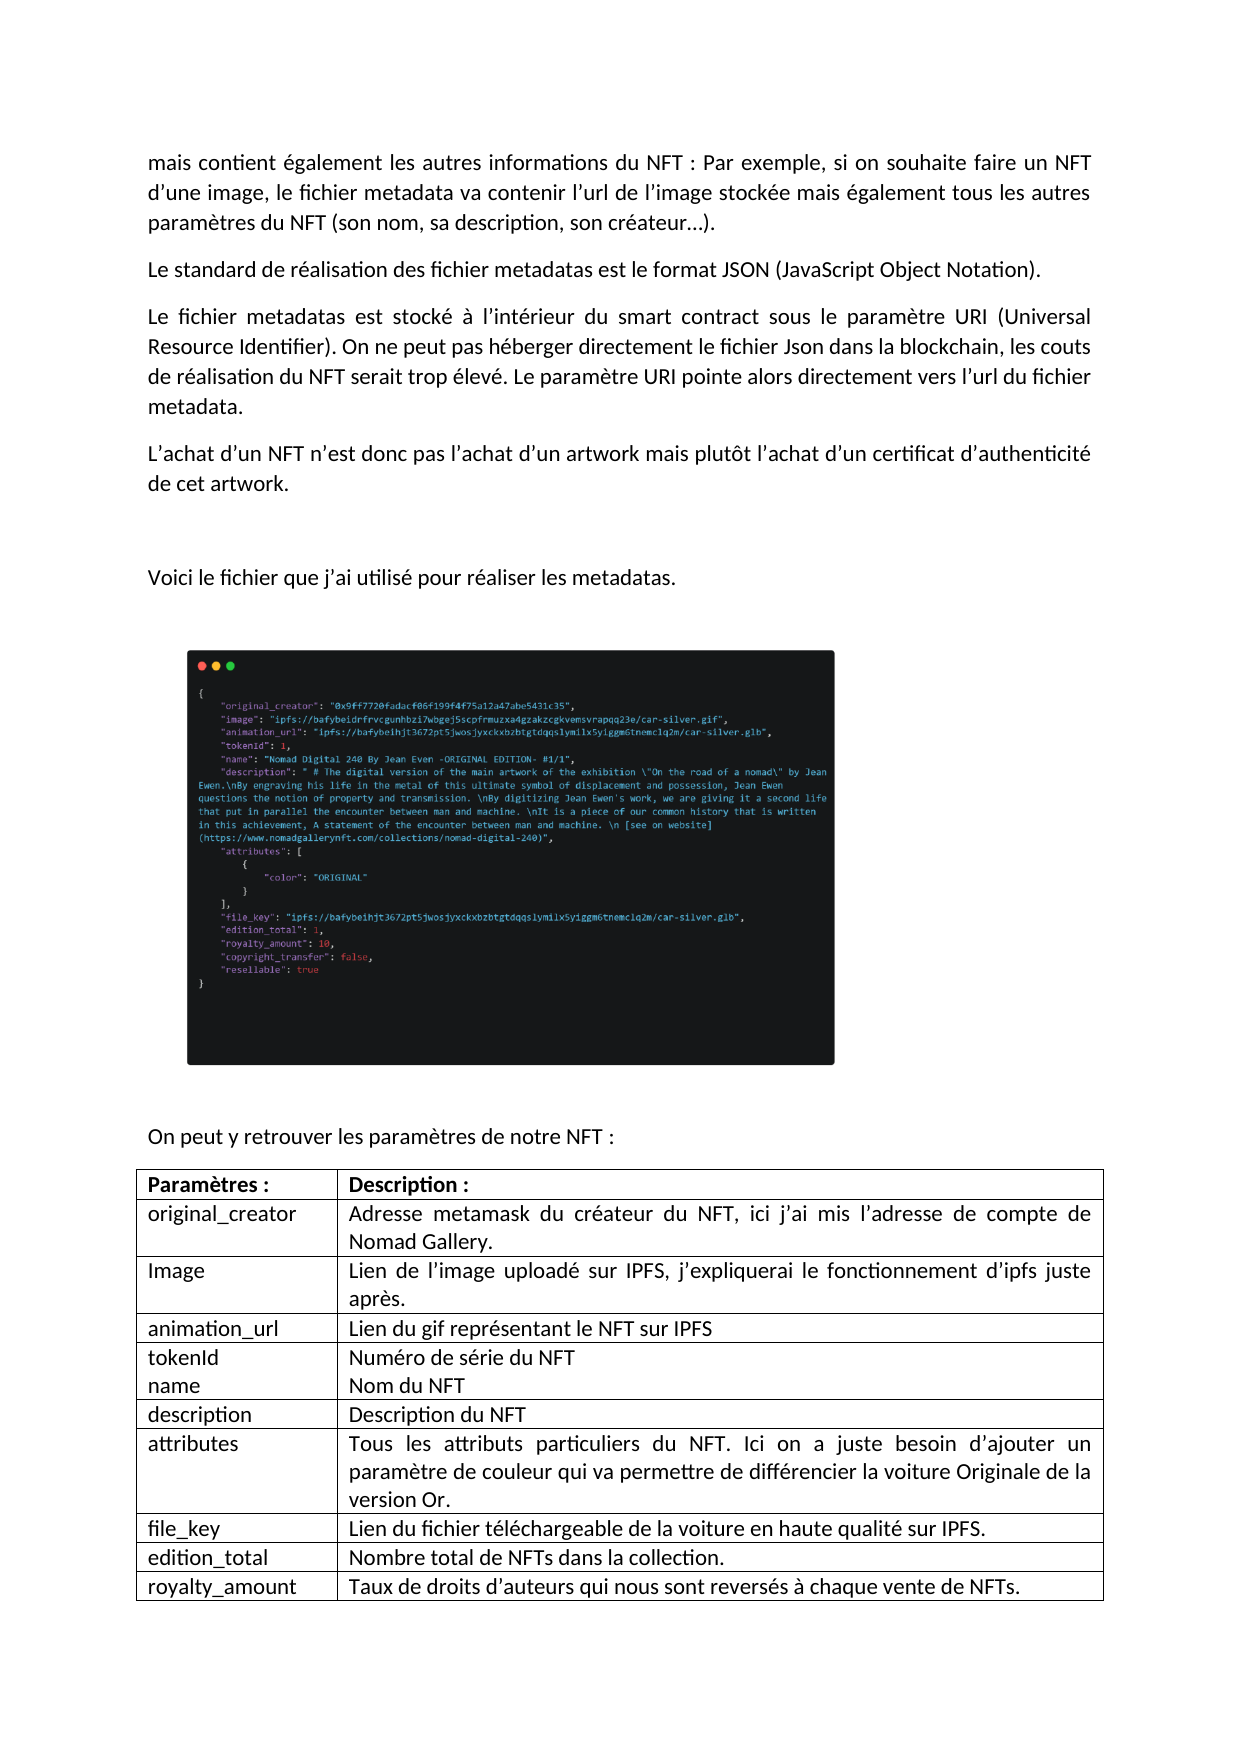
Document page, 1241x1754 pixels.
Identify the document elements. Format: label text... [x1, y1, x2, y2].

table_cell Lien du fichier téléchargeable de la voiture en haute qualité sur IPFS. [338, 1514, 1103, 1542]
picture [147, 610, 874, 1104]
table_cell Description du NFT [338, 1400, 1103, 1428]
table_cell Lien de l’image uploadé sur IPFS, j’expliquerai le fonctionnement d’ipfs juste après. [338, 1257, 1103, 1313]
table_cell file_key [137, 1514, 337, 1542]
table_cell attributes [137, 1429, 337, 1513]
table_cell Numéro de série du NFT Nom du NFT [338, 1343, 1103, 1399]
table_cell tokenId name [137, 1343, 337, 1399]
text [148, 148, 1093, 236]
text On peut y retrouver les paramètres de notre NFT : [148, 1122, 1093, 1151]
text L’achat d’un NFT n’est donc pas l’achat d’un artwork mais plutôt l’achat d’un certificat d’authenticité de cet artwork. [148, 439, 1093, 497]
table_cell animation_url [137, 1314, 337, 1342]
text Le standard de réalisation des fichier metadatas est le format JSON (JavaScript Object Notation). [148, 255, 1093, 283]
table_header Description : [338, 1170, 1103, 1198]
table_header Paramètres : [137, 1170, 337, 1198]
table_cell royalty_amount [137, 1572, 337, 1600]
table_cell Lien du gif représentant le NFT sur IPFS [338, 1314, 1103, 1342]
text Le fichier metadatas est stocké à l’intérieur du smart contract sous le paramètre URI (Universal Resource Identifier). On ne peut pas héberger directement le fichier Json dans la blockchain, les couts de réalisation du NFT serait trop élevé. Le paramètre URI pointe alors directement vers l’url du fichier metadata. [148, 302, 1093, 420]
table_cell Taux de droits d’auteurs qui nous sont reversés à chaque vente de NFTs. [338, 1572, 1103, 1600]
table_cell Adresse metamask du créateur du NFT, ici j’ai mis l’adresse de compte de Nomad Gallery. [338, 1200, 1103, 1256]
table_cell original_creator [137, 1200, 337, 1256]
text Voici le fichier que j’ai utilisé pour réaliser les metadatas. [148, 563, 1093, 591]
table_cell edition_total [137, 1543, 337, 1571]
table_cell Image [137, 1257, 337, 1313]
table_cell Tous les attributs particuliers du NFT. Ici on a juste besoin d’ajouter un paramètre de couleur qui va permettre de différencier la voiture Originale de la version Or. [338, 1429, 1103, 1513]
table_cell Nombre total de NFTs dans la collection. [338, 1543, 1103, 1571]
table_cell description [137, 1400, 337, 1428]
